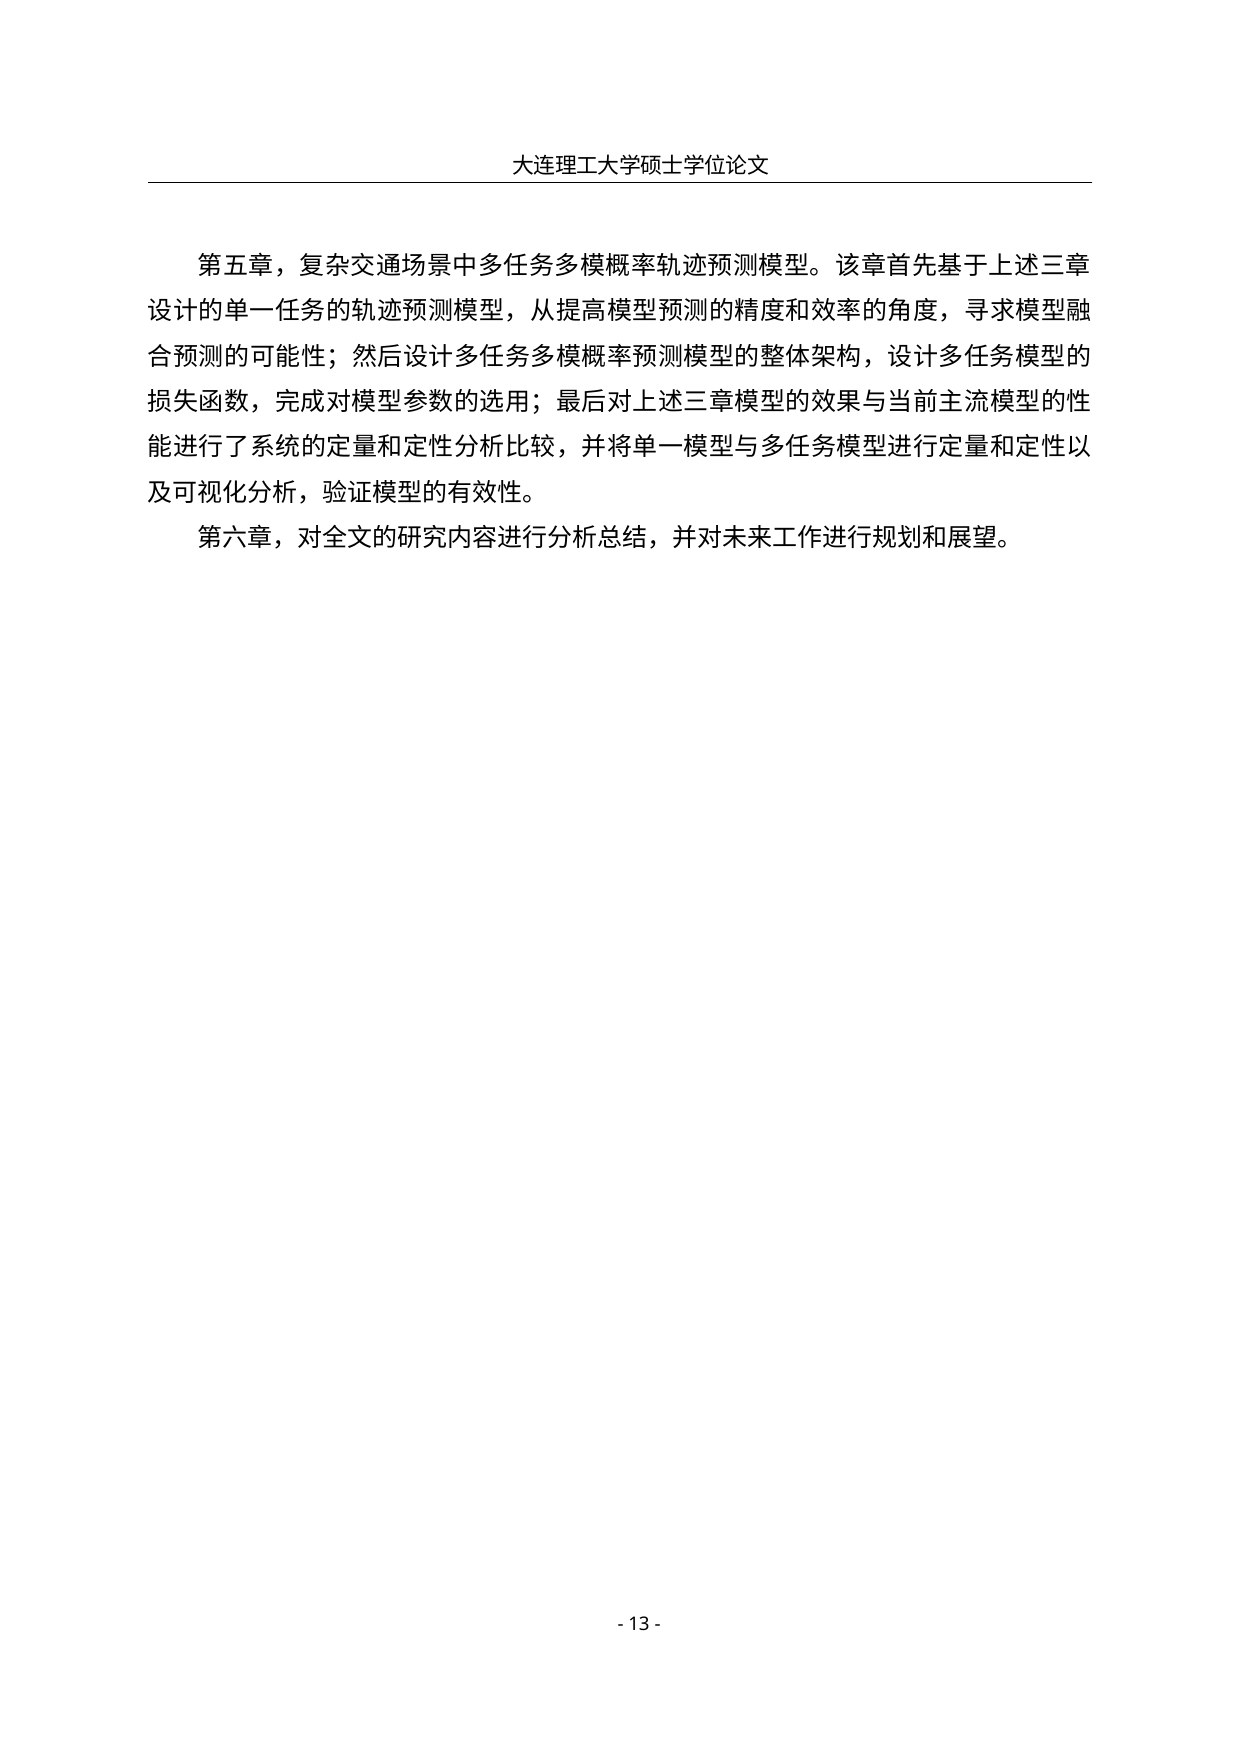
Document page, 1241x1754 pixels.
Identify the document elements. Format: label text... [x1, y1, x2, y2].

text 第六章，对全文的研究内容进行分析总结，并对未来工作进行规划和展望。 [148, 517, 1092, 554]
text 第五章，复杂交通场景中多任务多模概率轨迹预测模型。该章首先基于上述三章设计的单一任务的轨迹预测模型，从提高模型预测的精度和效率的角度，寻求模型融合预测的可能性；然后设计多任务多模概率预测模型的整体架构，设计多任务模型的损失函数，完成对模型参数的选用；最后对上述三章模型的效果与当前主流模型的性能进行了系统的定量和定性分析比较，并将单一模型与多任务模型进行定量和定性以及可视化分析，验证模型的有效性。 [148, 246, 1092, 508]
